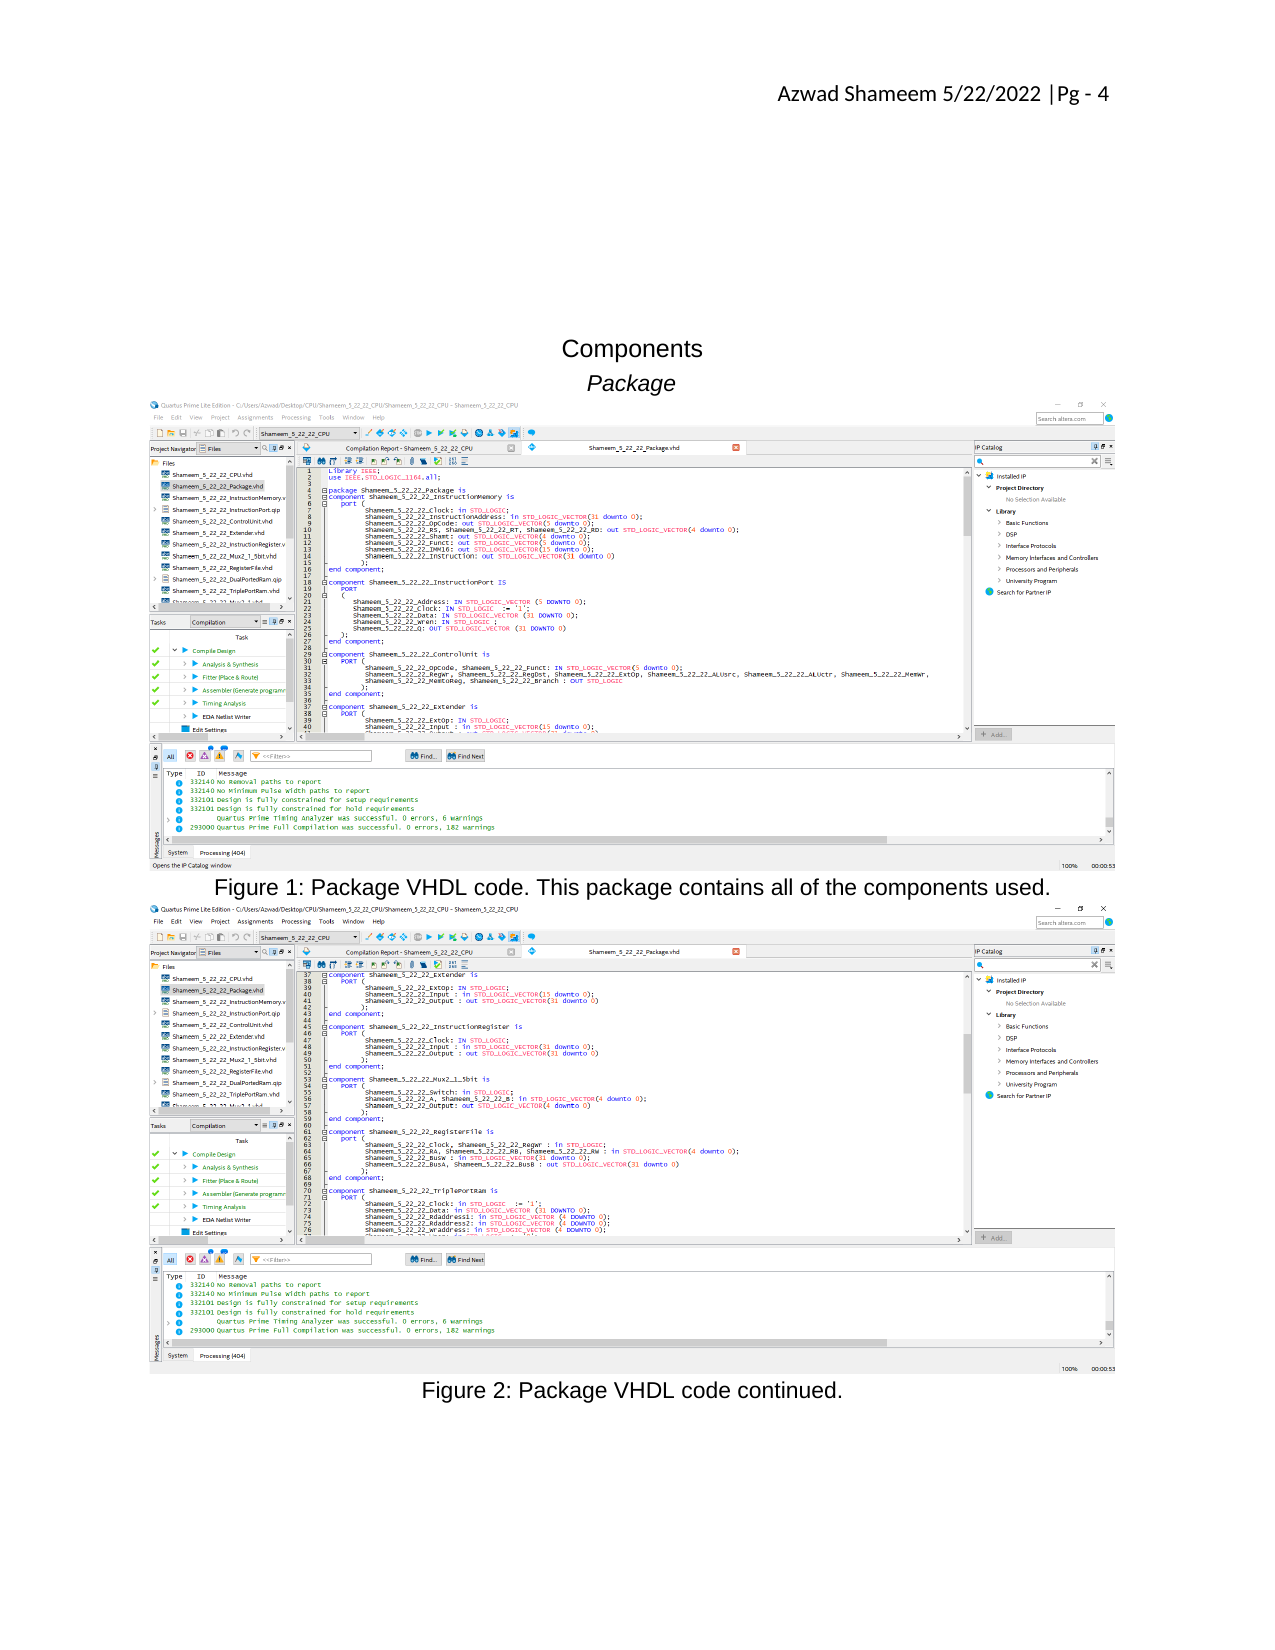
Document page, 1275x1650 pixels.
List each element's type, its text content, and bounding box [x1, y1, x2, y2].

text Figure 2: Package VHDL code continued. [149, 1377, 1116, 1404]
text Figure 1: Package VHDL code. This package contains all of the components used. [149, 874, 1116, 900]
picture [149, 399, 1115, 871]
picture [149, 903, 1115, 1374]
subtitle Components [149, 334, 1116, 363]
subtitle Package [149, 370, 1116, 397]
